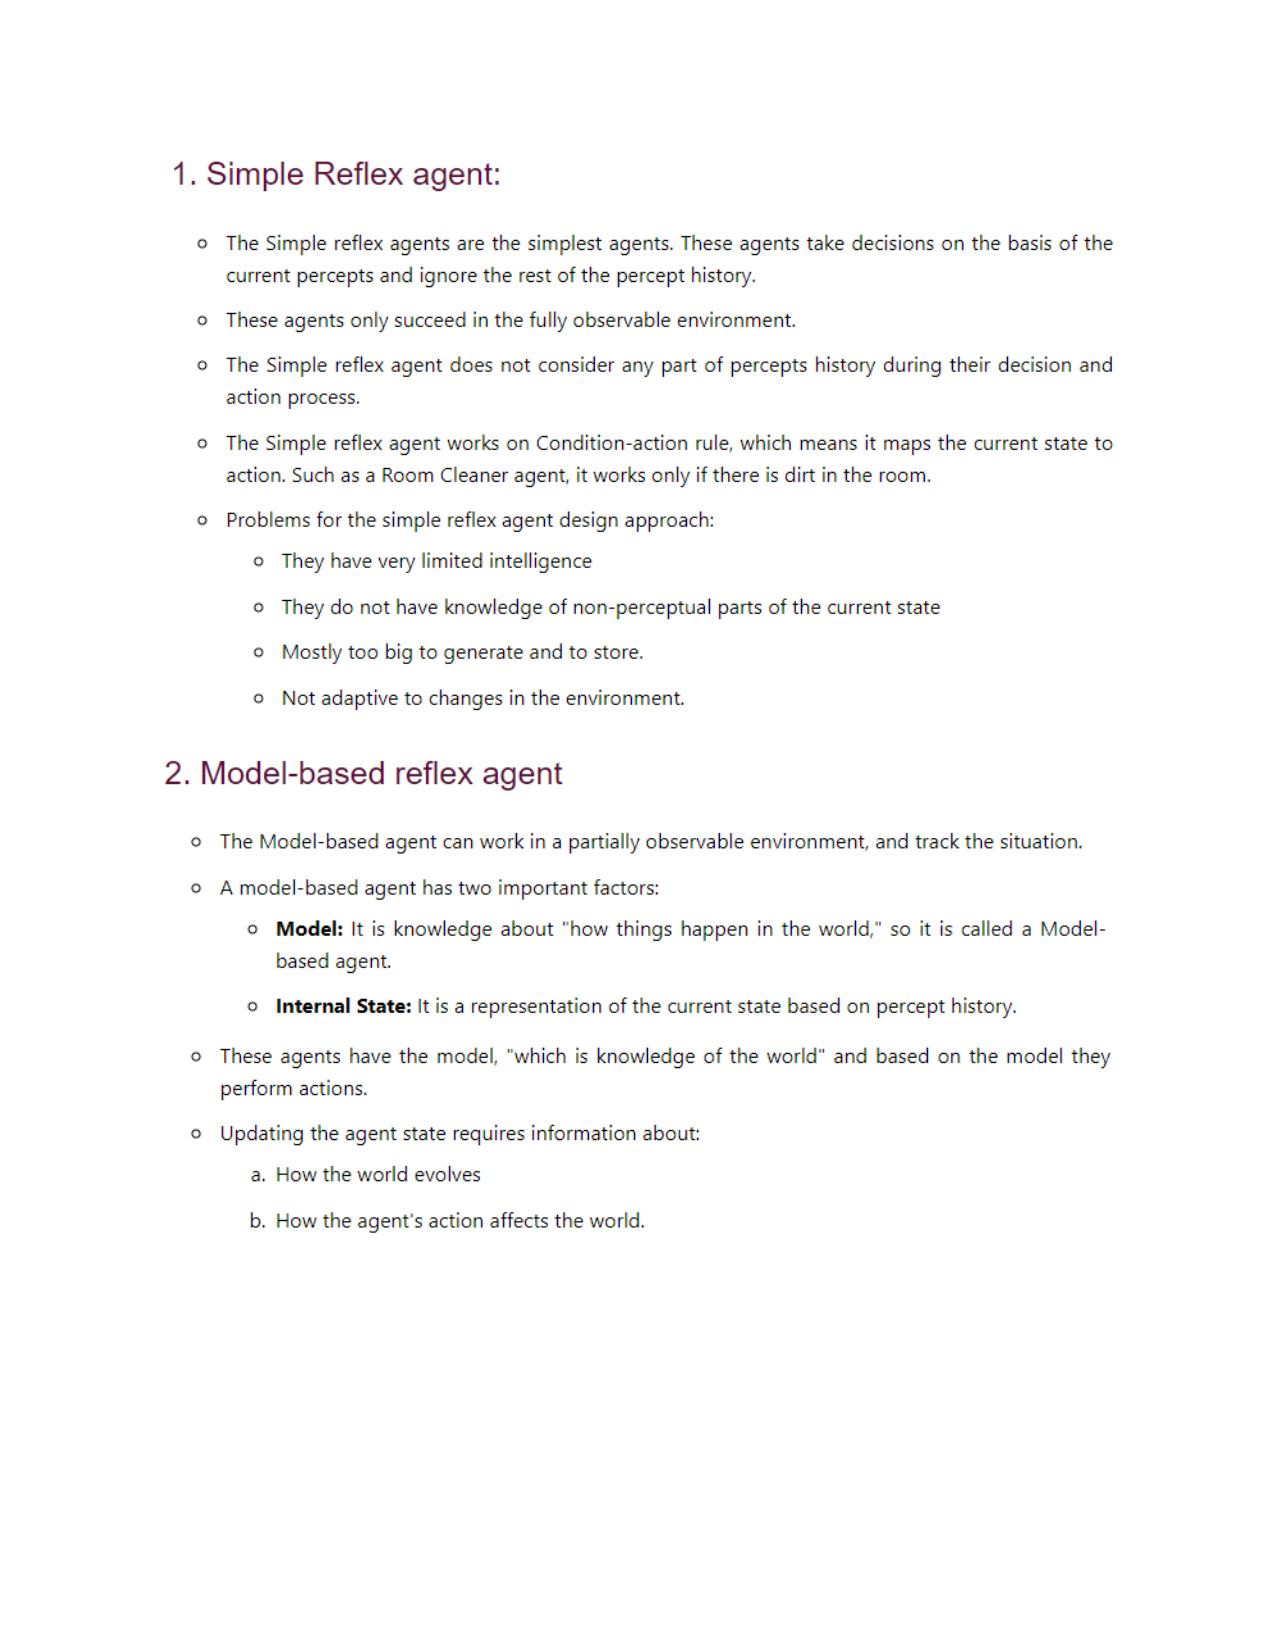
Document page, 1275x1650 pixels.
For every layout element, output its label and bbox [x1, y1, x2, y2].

picture [150, 747, 1125, 1265]
picture [150, 150, 1125, 723]
